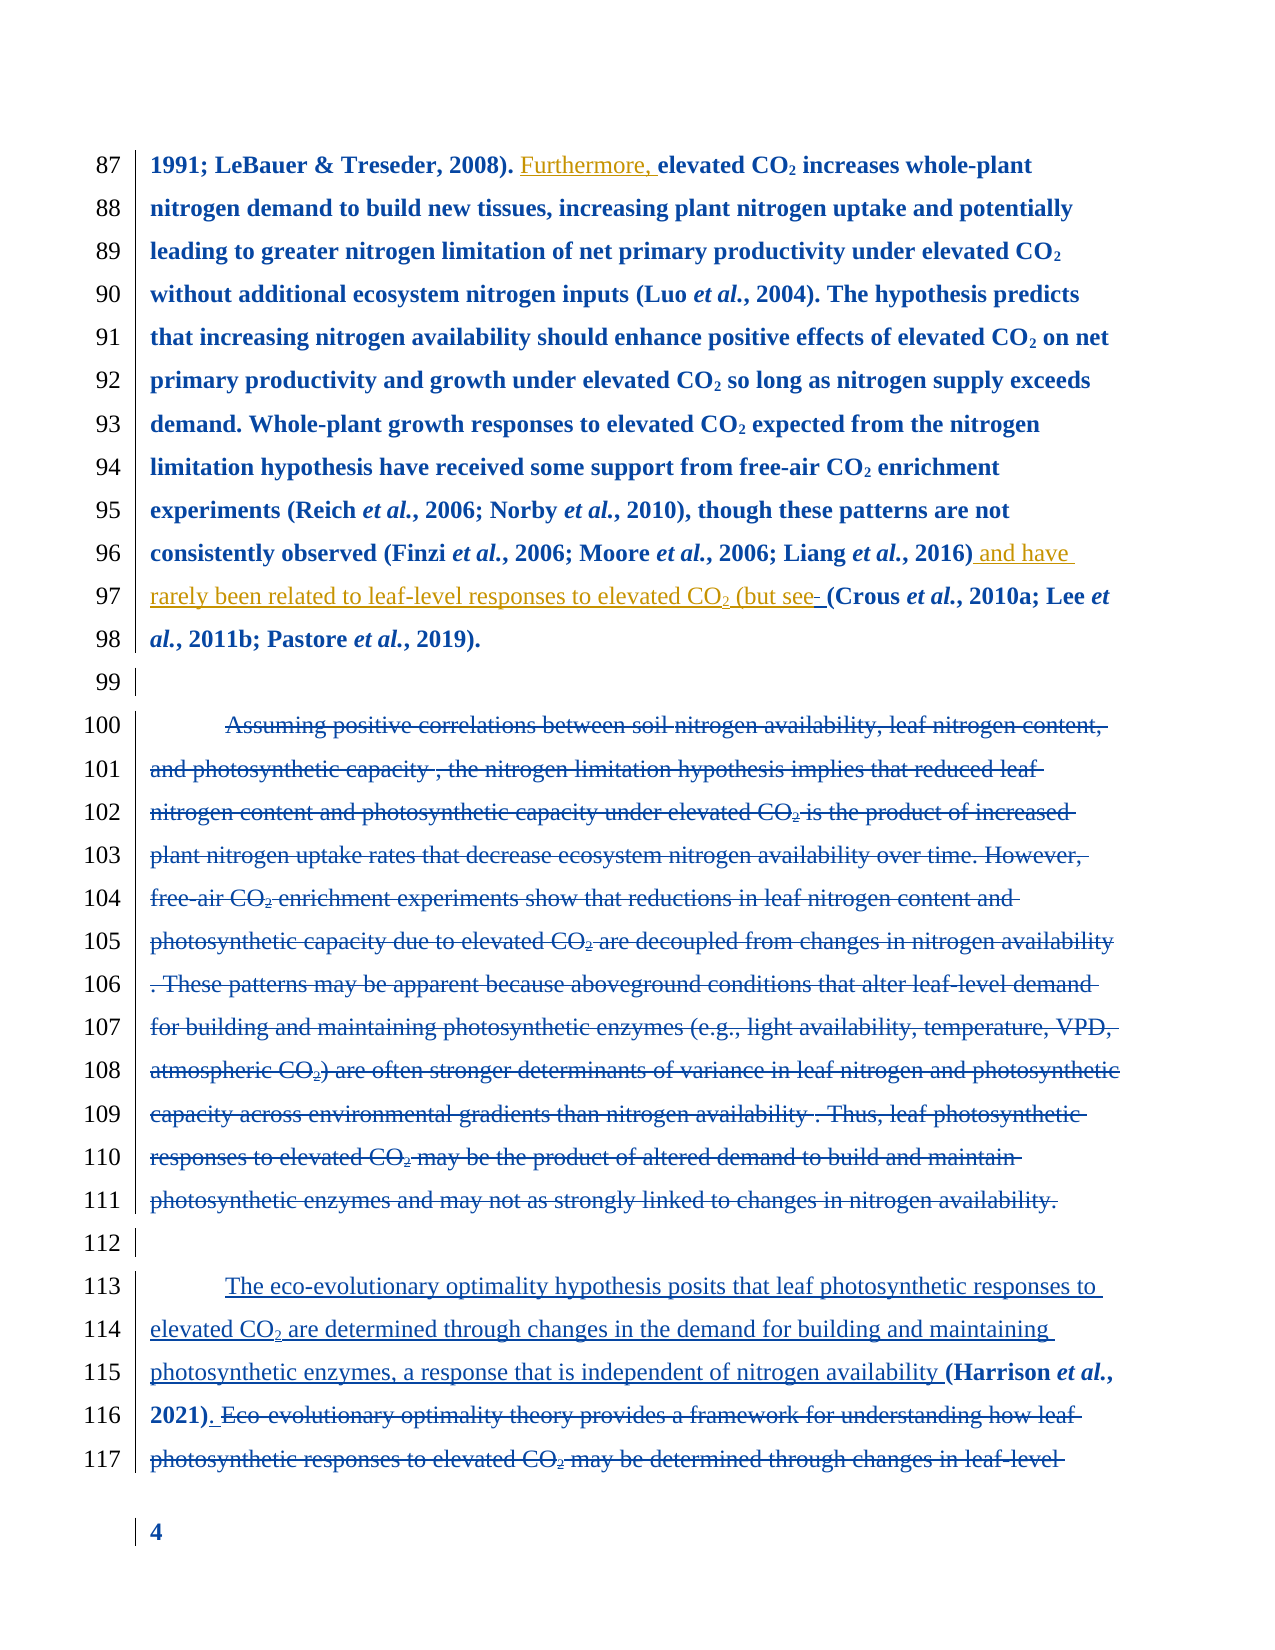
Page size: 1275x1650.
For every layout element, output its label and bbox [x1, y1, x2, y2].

text [150, 150, 1125, 653]
text [150, 1271, 1125, 1472]
